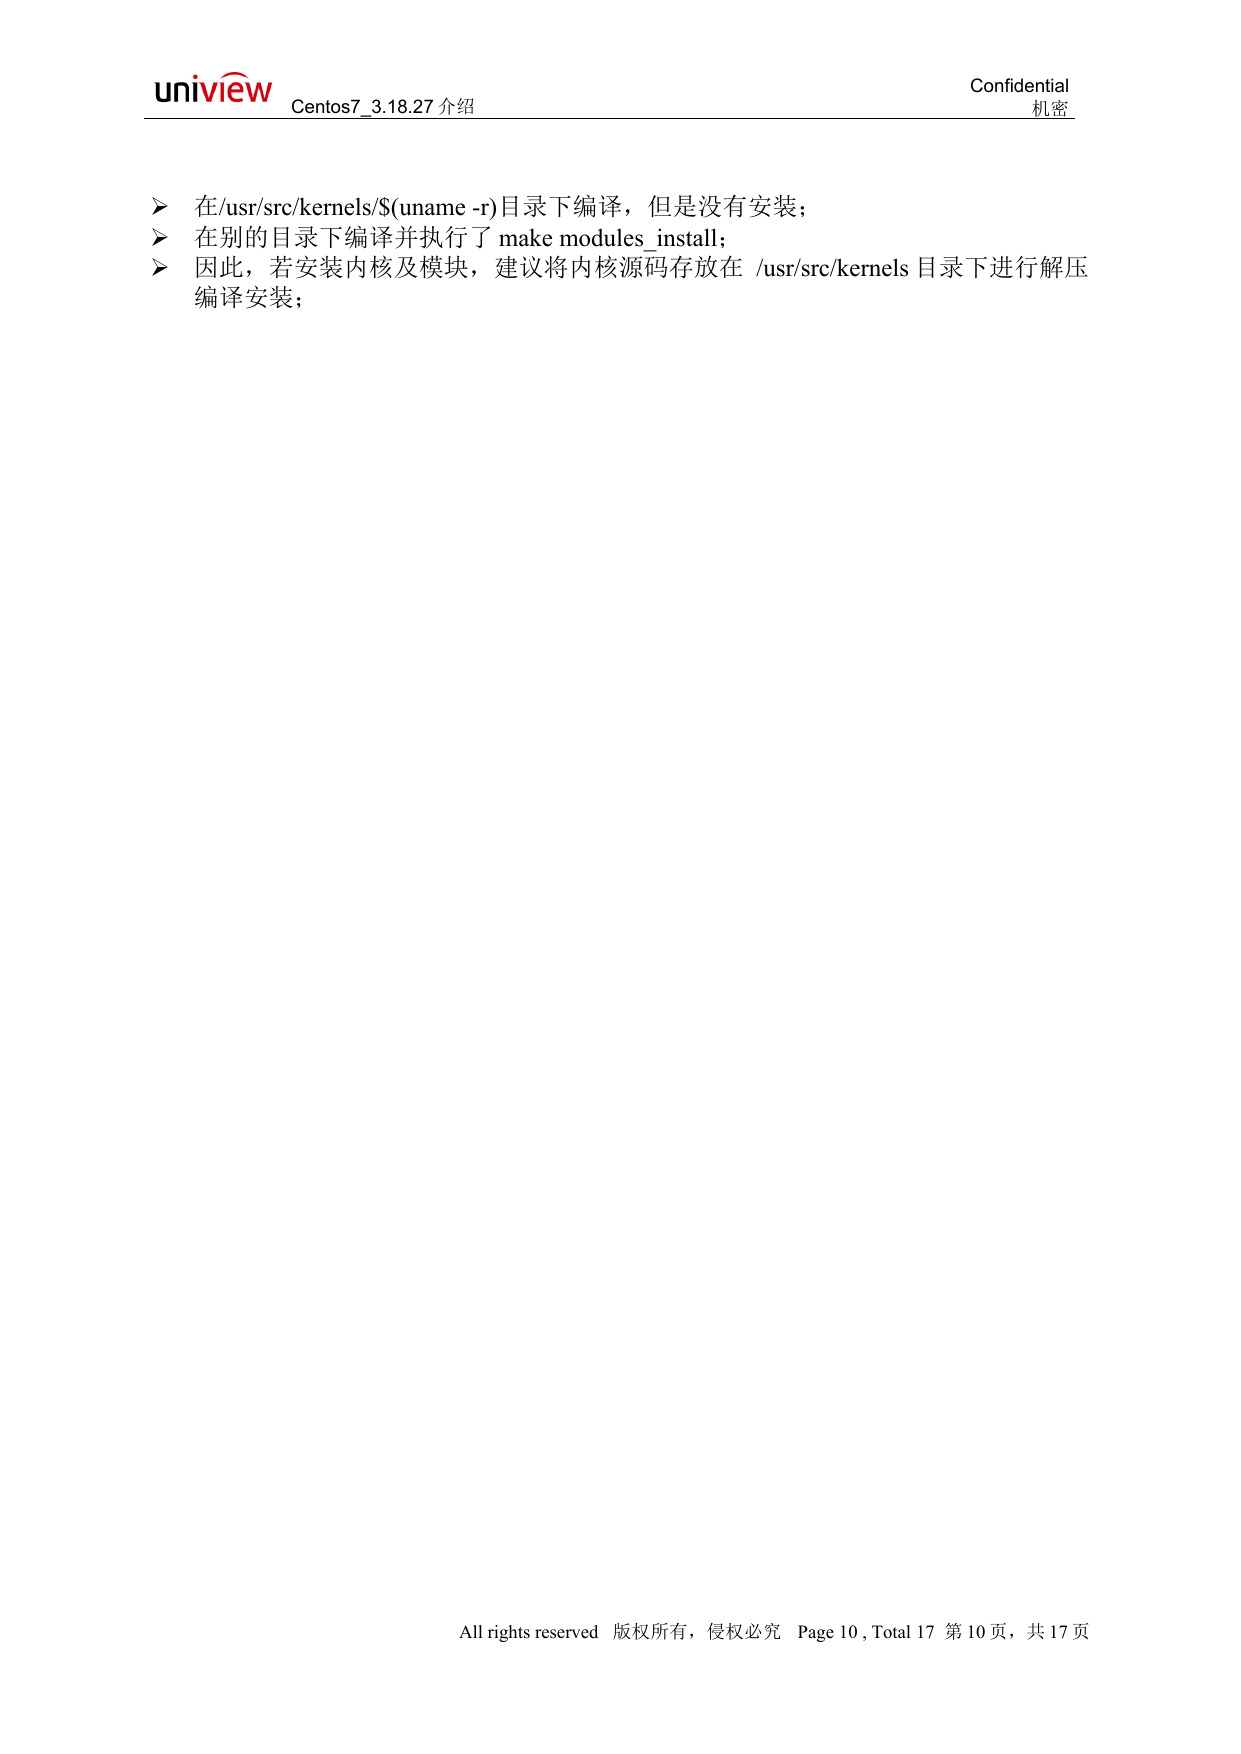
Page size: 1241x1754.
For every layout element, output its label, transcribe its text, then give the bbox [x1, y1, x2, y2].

list 在/usr/src/kernels/$(uname -r)目录下编译，但是没有安装； [150, 191, 1090, 221]
list 在别的目录下编译并执行了make modules_install； [150, 221, 1090, 251]
picture [150, 67, 279, 112]
list 因此，若安装内核及模块，建议将内核源码存放在 /usr/src/kernels目录下进行解压编译安装； [150, 251, 1090, 310]
